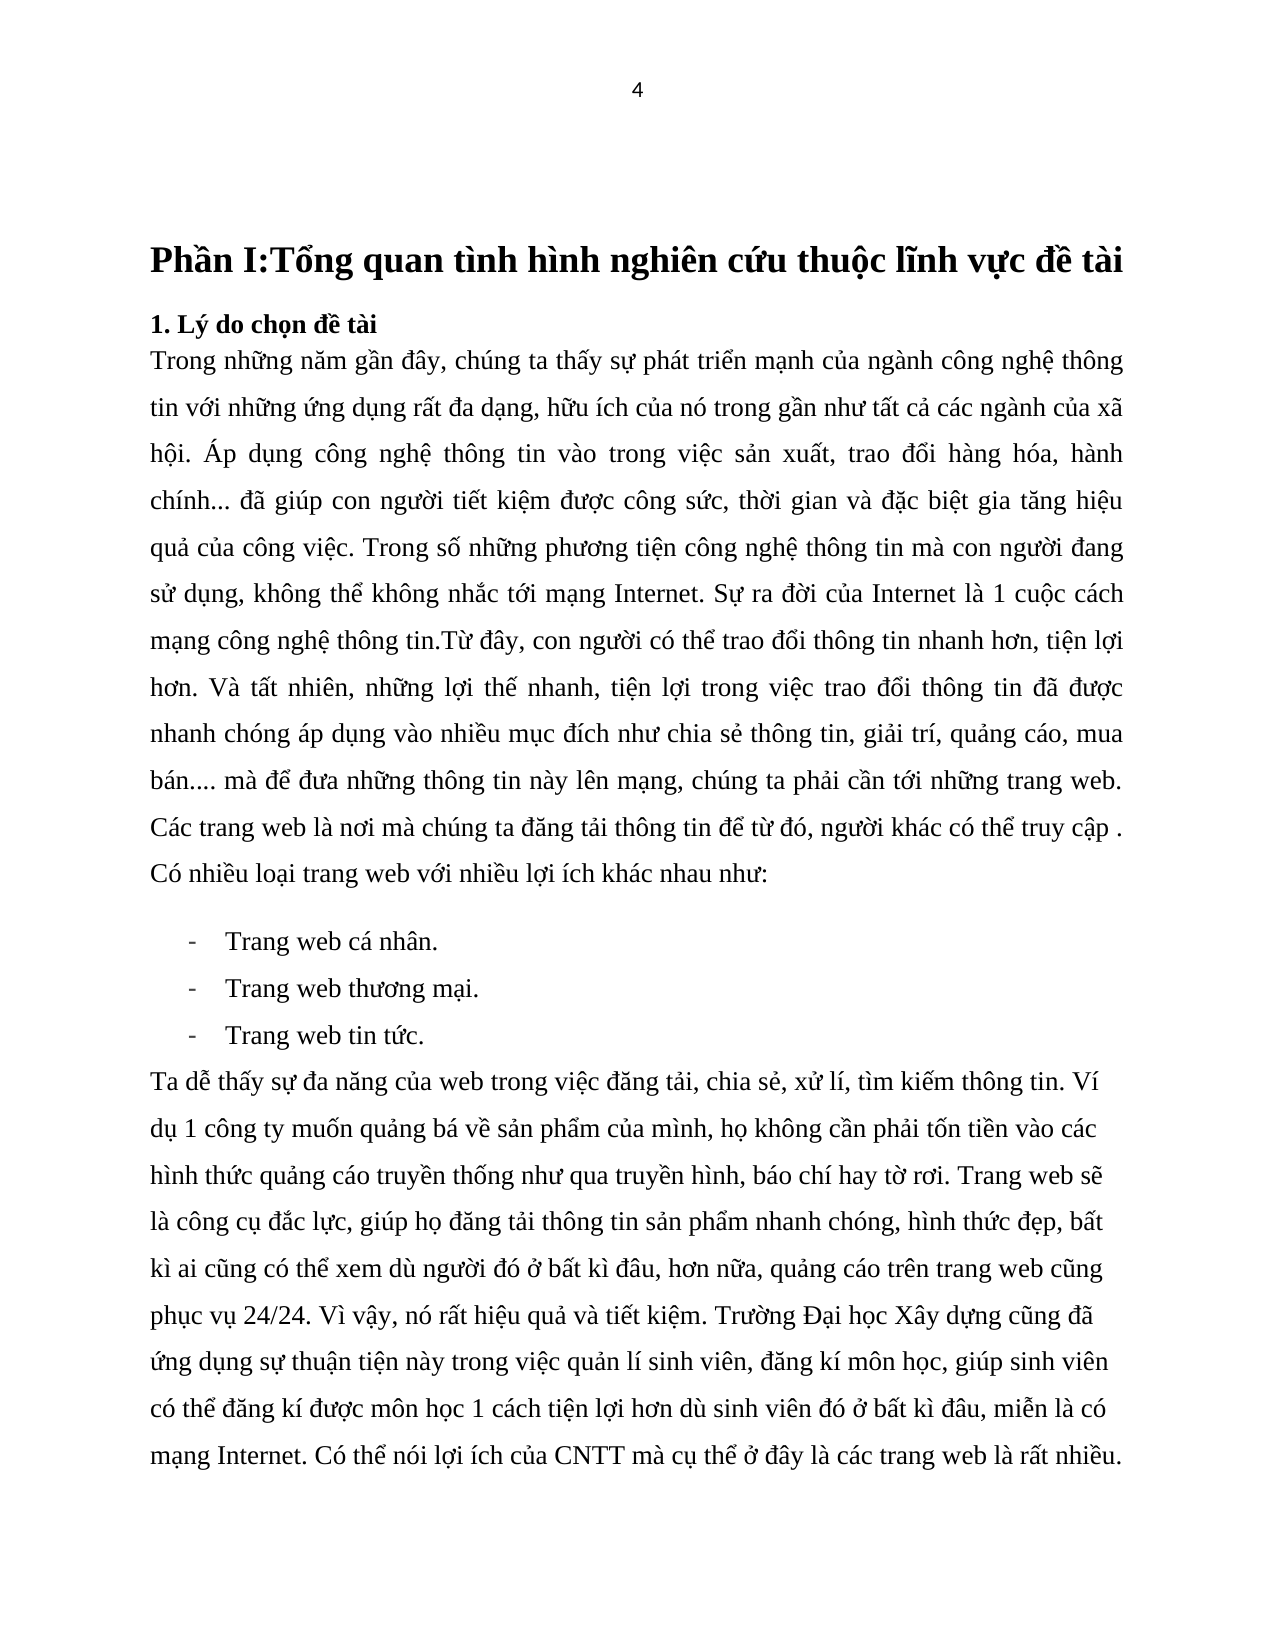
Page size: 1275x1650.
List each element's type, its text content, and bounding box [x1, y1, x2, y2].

list Trang web tin tức. [188, 1019, 1125, 1050]
list Trang web cá nhân. [188, 925, 1125, 956]
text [150, 1066, 1125, 1470]
list Trang web thương mại. [188, 972, 1125, 1003]
text Trong những năm gần đây, chúng ta thấy sự phát triển mạnh của ngành công nghệ thông tin với những ứng dụng rất đa dạng, hữu ích của nó trong gần như tất cả các ngành của xã hội. Áp dụng công nghệ thông tin vào trong việc sản xuất, trao đổi hàng hóa, hành chính... đã giúp con người tiết kiệm được công sức, thời gian và đặc biệt gia tăng hiệu quả của công việc. Trong số những phương tiện công nghệ thông tin mà con người đang sử dụng, không thể không nhắc tới mạng Internet. Sự ra đời của Internet là 1 cuộc cách mạng công nghệ thông tin.Từ đây, con người có thể trao đổi thông tin nhanh hơn, tiện lợi hơn. Và tất nhiên, những lợi thế nhanh, tiện lợi trong việc trao đổi thông tin đã được nhanh chóng áp dụng vào nhiều mục đích như chia sẻ thông tin, giải trí, quảng cáo, mua bán.... mà để đưa những thông tin này lên mạng, chúng ta phải cần tới những trang web. Các trang web là nơi mà chúng ta đăng tải thông tin để từ đó, người khác có thể truy cập . Có nhiều loại trang web với nhiều lợi ích khác nhau như: [150, 344, 1125, 888]
subtitle Phần I:Tổng quan tình hình nghiên cứu thuộc lĩnh vực đề tài [150, 238, 1125, 281]
subtitle 1. Lý do chọn đề tài [150, 308, 1125, 339]
